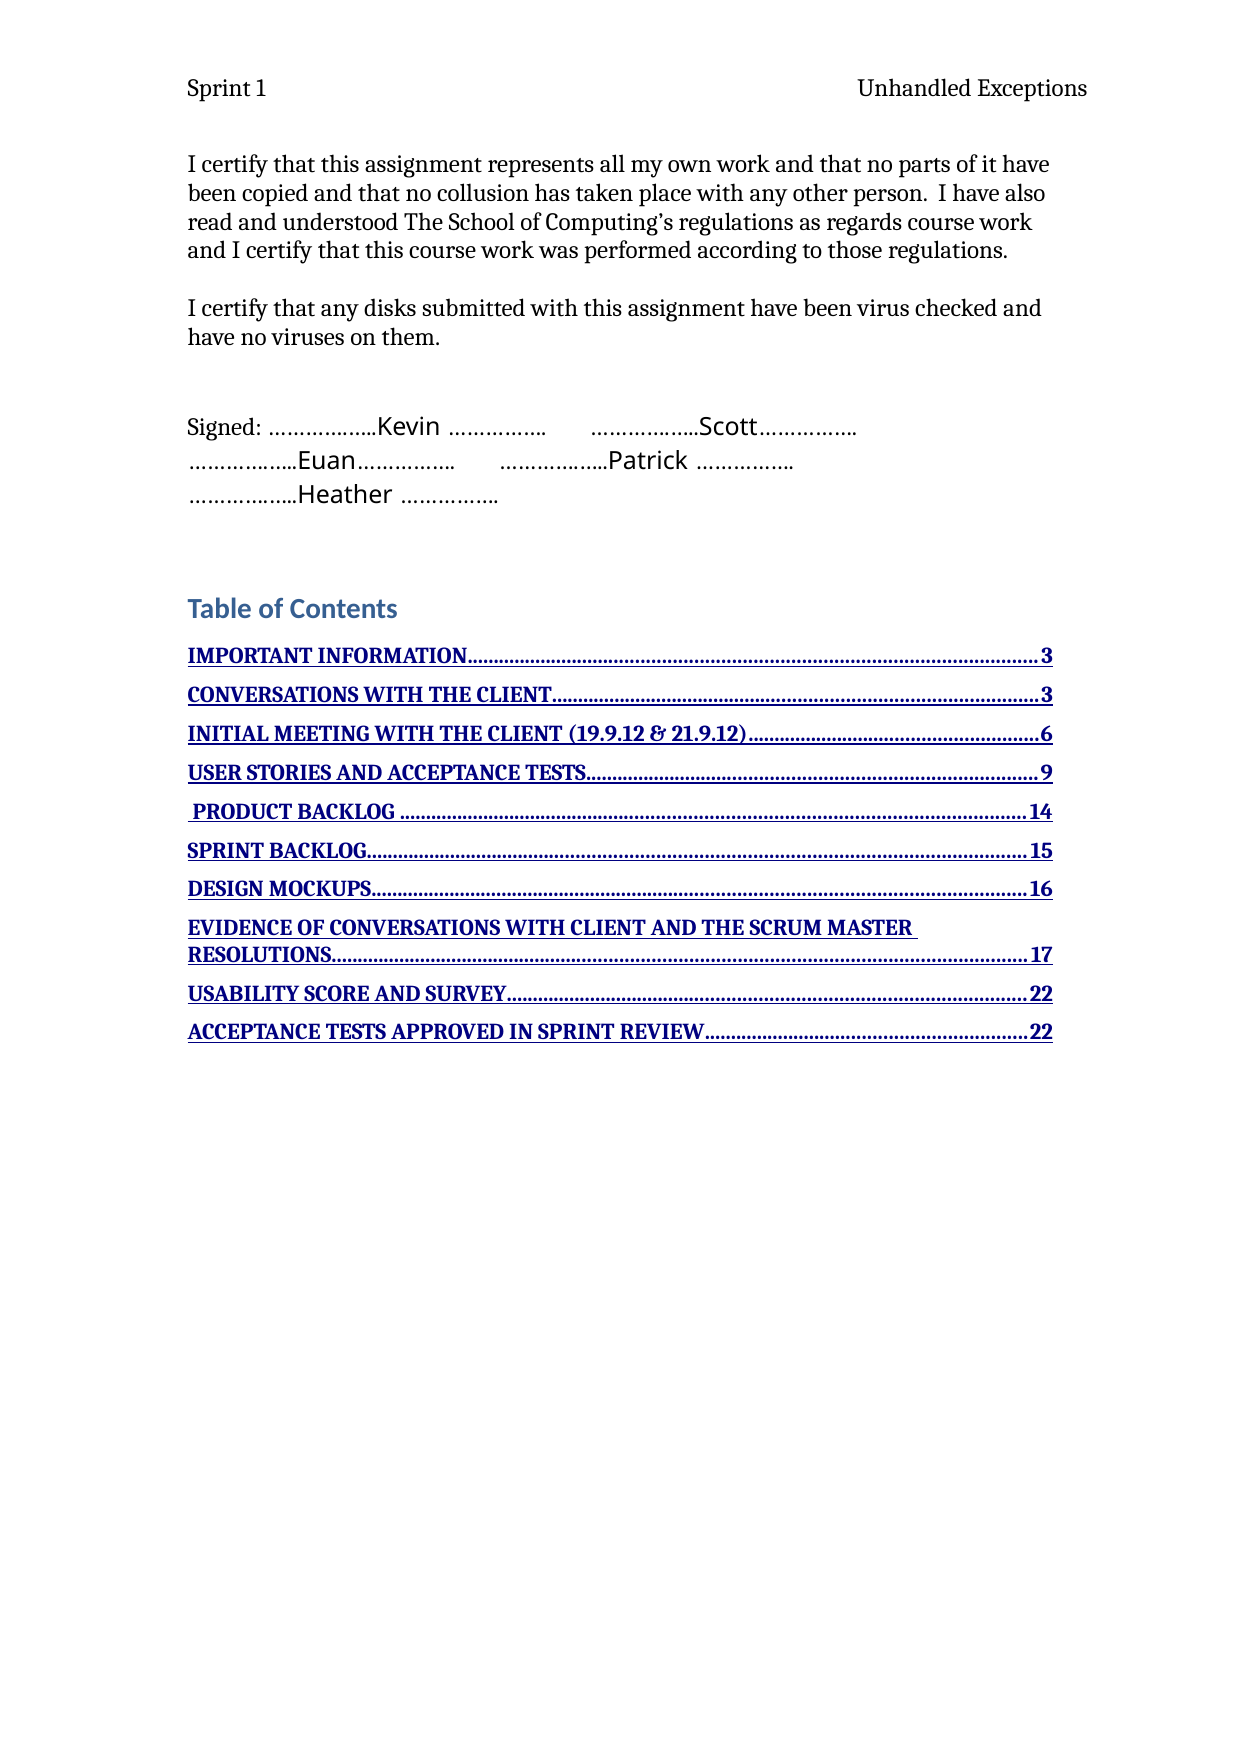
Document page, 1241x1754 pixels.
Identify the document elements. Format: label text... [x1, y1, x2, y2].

text Product Backlog 14 [187, 798, 1053, 821]
text Sprint Backlog 15 [187, 837, 1053, 860]
text Signed: ………….…..Kevin ……………. ………….…..Scott……………. [187, 409, 1053, 443]
text Initial meeting with the client (19.9.12 & 21.9.12) 6 [187, 721, 1053, 743]
text I certify that any disks submitted with this assignment have been virus checked and have no viruses on them. [187, 294, 1053, 351]
text User stories and Acceptance Tests 9 [187, 760, 1053, 782]
text I certify that this assignment represents all my own work and that no parts of it have been copied and that no collusion has taken place with any other person. I have also read and understood The School of Computing’s regulations as regards course work and I certify that this course work was performed according to those regulations. [187, 150, 1053, 265]
text Conversations with the client 3 [187, 682, 1053, 704]
text Usability Score and Survey 22 [187, 980, 1053, 1003]
text ………….…..Heather ……………. [187, 477, 1053, 511]
text Acceptance Tests Approved in Sprint Review 22 [187, 1019, 1053, 1042]
subtitle Table of Contents [187, 590, 1053, 625]
text Evidence of conversations with client and the Scrum Master resolutions 17 [187, 915, 1053, 964]
text Design Mockups 16 [187, 876, 1053, 899]
text Important Information 3 [187, 643, 1053, 666]
text ………….…..Euan……………. ………….…..Patrick ……………. [187, 443, 1053, 477]
